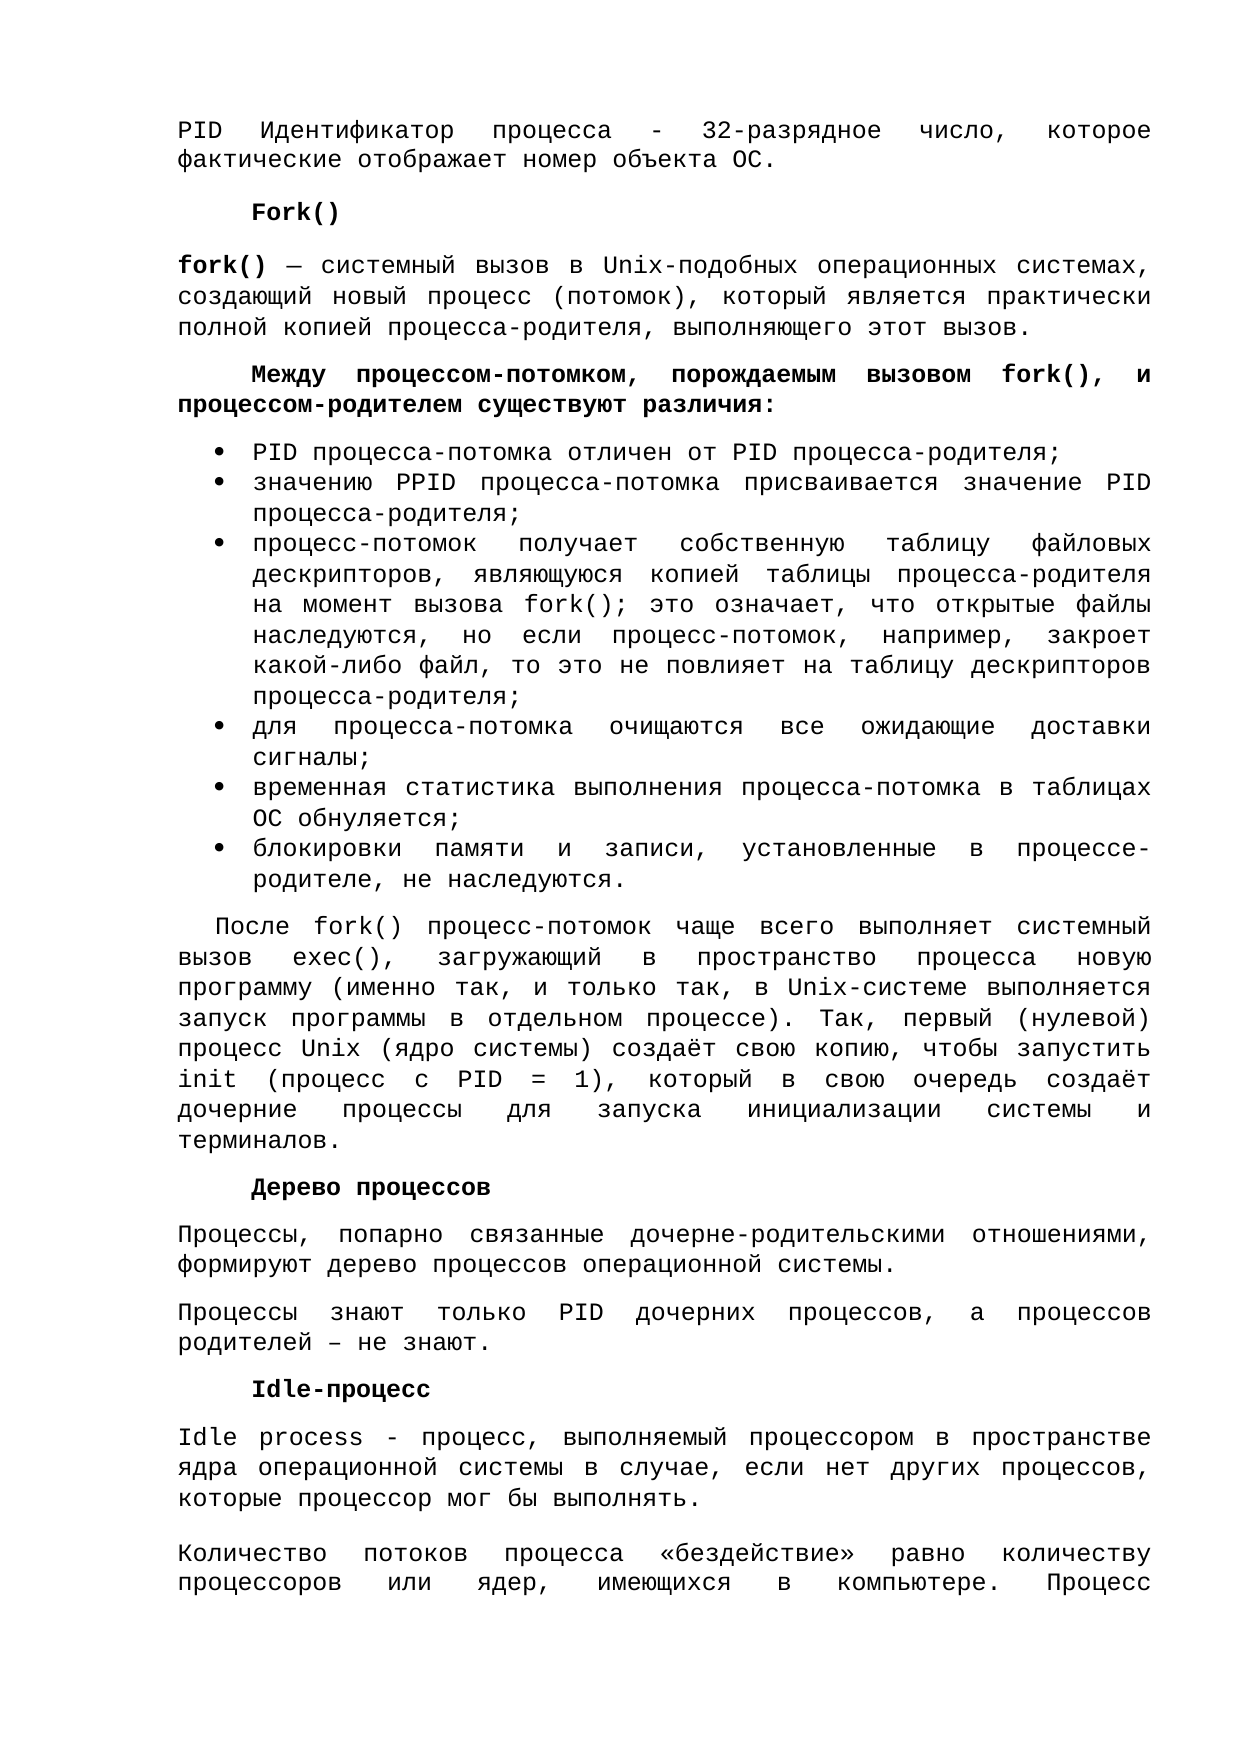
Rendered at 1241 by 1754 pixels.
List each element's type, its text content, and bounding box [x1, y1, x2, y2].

list временная статистика выполнения процесса-потомка в таблицах ОС обнуляется; [215, 775, 1152, 834]
text Процессы знают только PID дочерних процессов, а процессов родителей – не знают. [177, 1299, 1152, 1358]
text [177, 1541, 1152, 1597]
text Idle process - процесс, выполняемый процессором в пространстве ядра операционной системы в случае, если нет других процессов, которые процессор мог бы выполнять. [177, 1424, 1152, 1513]
text fork() — системный вызов в Unix-подобных операционных системах, создающий новый процесс (потомок), который является практически полной копией процесса-родителя, выполняющего этот вызов. [177, 253, 1152, 342]
text Между процессом-потомком, порождаемым вызовом fork(), и процессом-родителем существуют различия: [177, 361, 1152, 420]
list блокировки памяти и записи, установленные в процессе-родителе, не наследуются. [215, 836, 1152, 895]
text Idle-процесс [177, 1377, 1152, 1405]
list для процесса-потомка очищаются все ожидающие доставки сигналы; [215, 714, 1152, 773]
list PID процесса-потомка отличен от PID процесса-родителя; [215, 439, 1152, 467]
list процесс-потомок получает собственную таблицу файловых дескрипторов, являющуюся копией таблицы процесса-родителя на момент вызова fork(); это означает, что открытые файлы наследуются, но если процесс-потомок, например, закроет какой-либо файл, то это не повлияет на таблицу дескрипторов процесса-родителя; [215, 531, 1152, 712]
text PID Идентификатор процесса - 32-разрядное число, которое фактические отображает номер объекта ОС. [177, 118, 1152, 175]
text Процессы, попарно связанные дочерне-родительскими отношениями, формируют дерево процессов операционной системы. [177, 1222, 1152, 1280]
text Fork() [177, 200, 1152, 228]
text После fork() процесс-потомок чаще всего выполняет системный вызов exec(), загружающий в пространство процесса новую программу (именно так, и только так, в Unix-системе выполняется запуск программы в отдельном процессе). Так, первый (нулевой) процесс Unix (ядро системы) создаёт свою копию, чтобы запустить init (процесс с PID = 1), который в свою очередь создаёт дочерние процессы для запуска инициализации системы и терминалов. [177, 913, 1152, 1156]
list значению PPID процесса-потомка присваивается значение PID процесса-родителя; [215, 469, 1152, 528]
text Дерево процессов [177, 1174, 1152, 1203]
